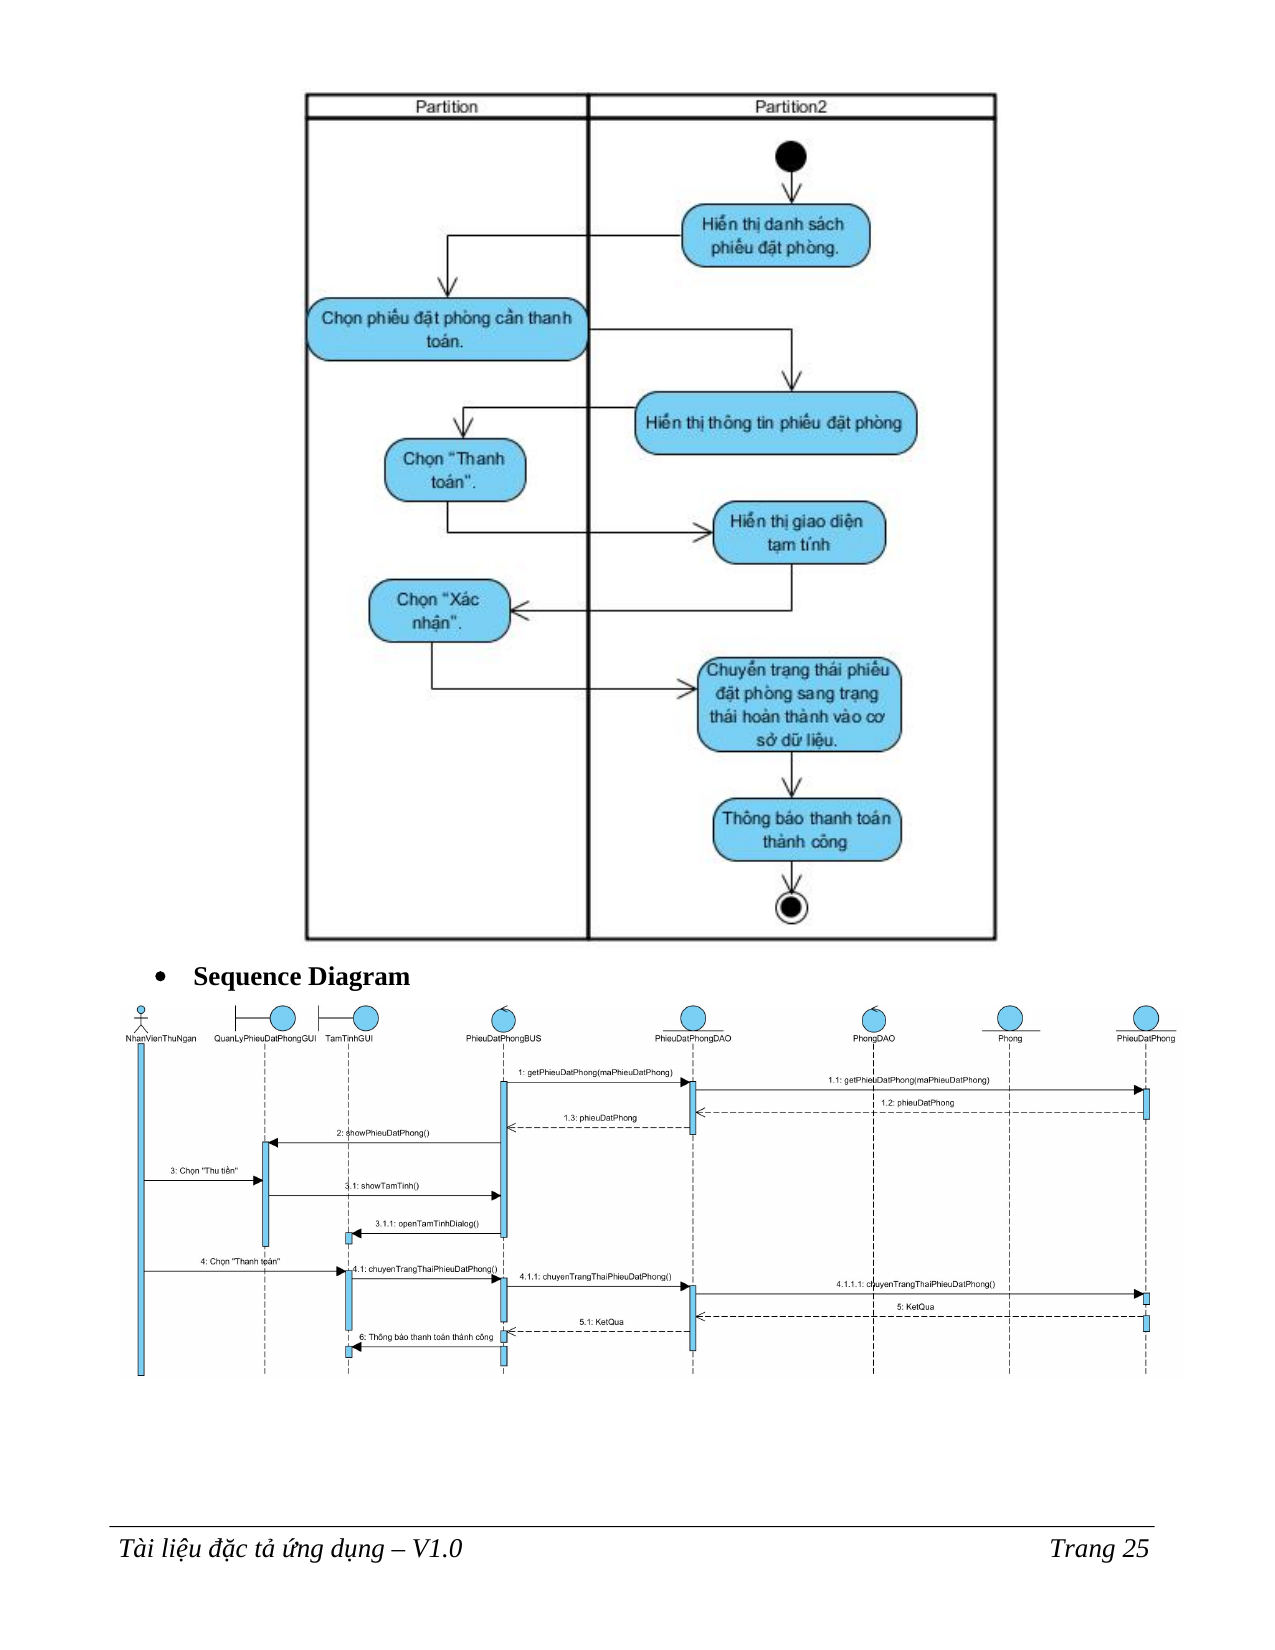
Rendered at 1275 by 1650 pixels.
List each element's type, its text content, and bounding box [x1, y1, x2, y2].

picture [118, 1004, 1187, 1379]
list Sequence Diagram [156, 960, 1186, 992]
picture [300, 88, 1004, 948]
